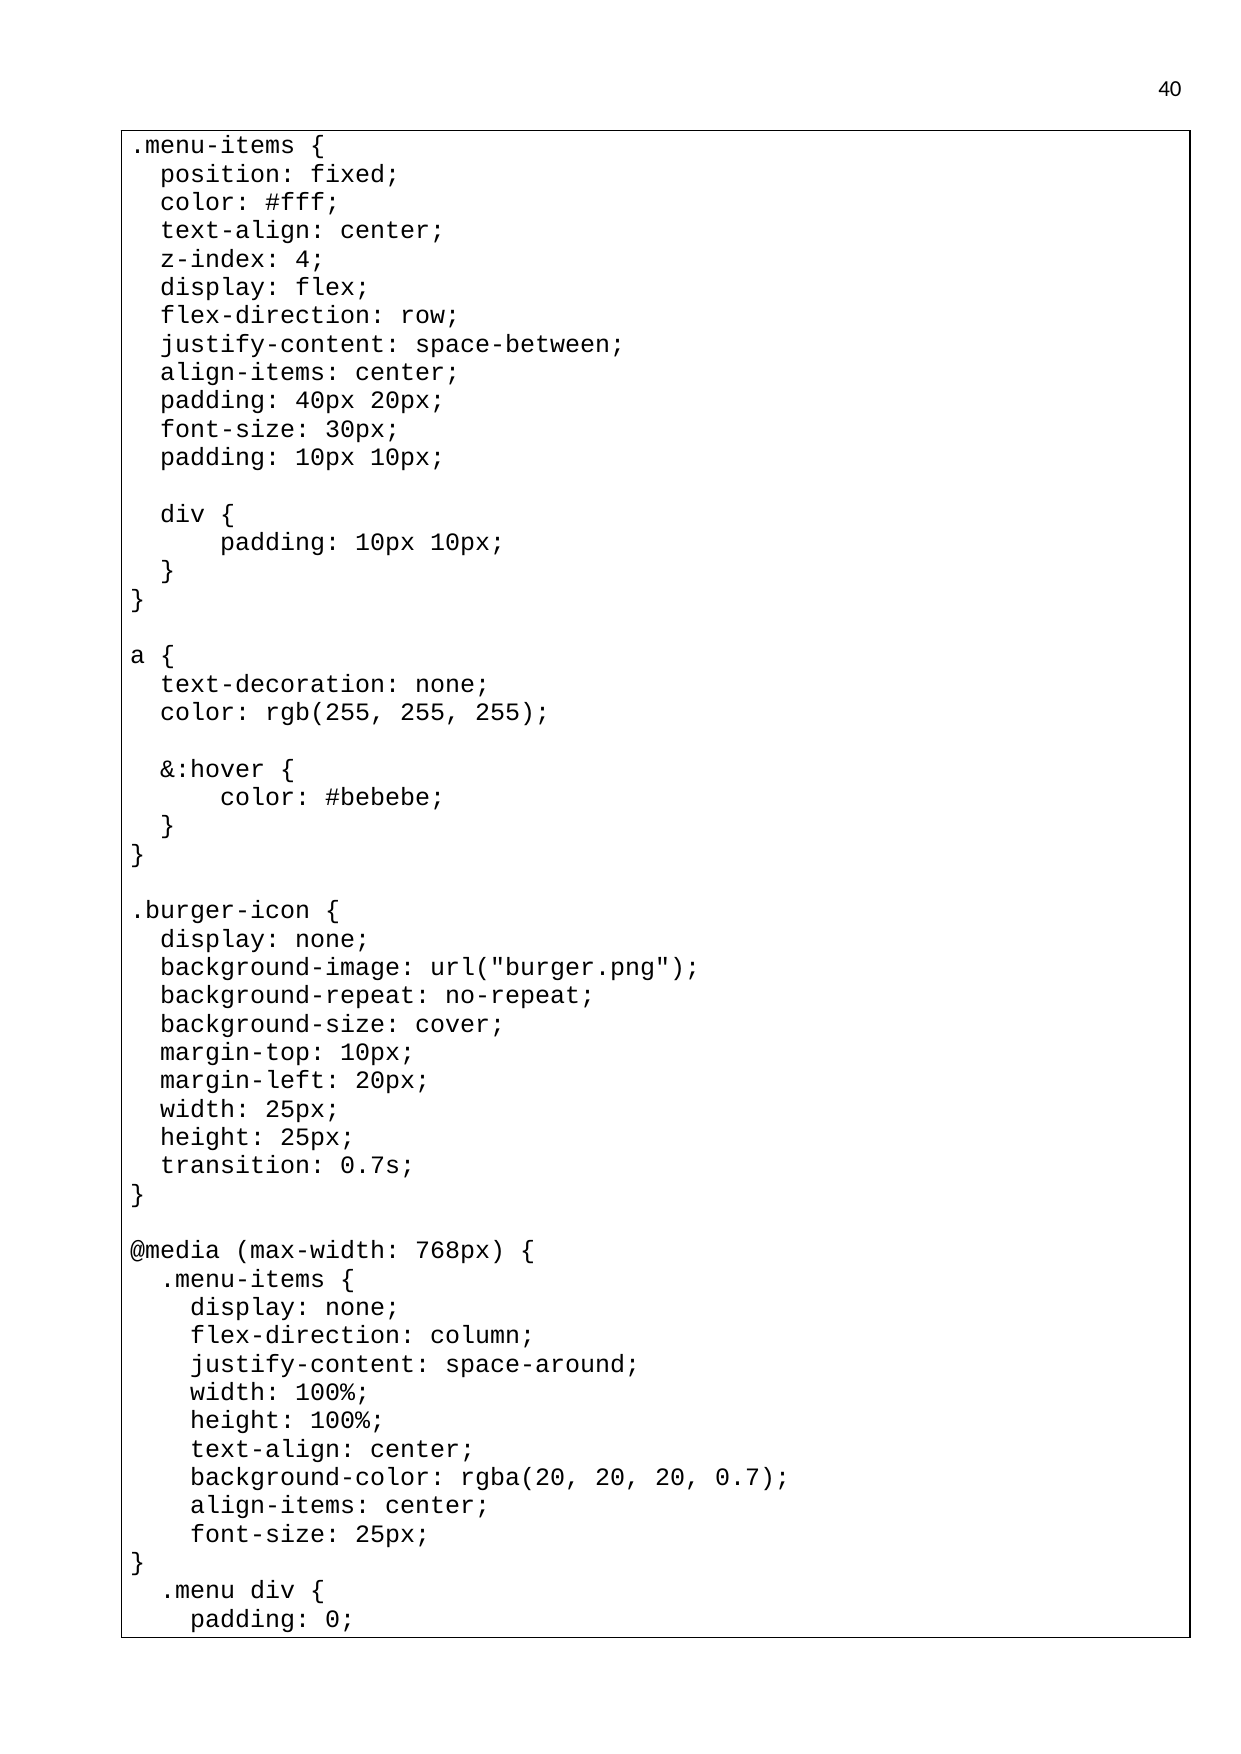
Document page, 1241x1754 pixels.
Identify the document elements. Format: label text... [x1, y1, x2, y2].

text margin-top: 10px; [130, 1040, 1181, 1068]
text div { [130, 501, 1181, 530]
text width: 25px; [130, 1096, 1181, 1125]
text } [130, 841, 1181, 870]
text font-size: 25px; [130, 1521, 1181, 1550]
text .burger-icon { [130, 898, 1181, 926]
text text-align: center; [130, 218, 1181, 246]
text text-decoration: none; [130, 671, 1181, 700]
text } [130, 558, 1181, 586]
text padding: 10px 10px; [130, 445, 1181, 473]
text justify-content: space-around; [130, 1351, 1181, 1380]
text &:hover { [130, 756, 1181, 785]
text height: 25px; [130, 1125, 1181, 1153]
text flex-direction: column; [130, 1323, 1181, 1351]
text flex-direction: row; [130, 303, 1181, 331]
text align-items: center; [130, 1493, 1181, 1521]
text width: 100%; [130, 1380, 1181, 1408]
text justify-content: space-between; [130, 331, 1181, 360]
text padding: 40px 20px; [130, 388, 1181, 416]
text color: #bebebe; [130, 785, 1181, 813]
text .menu-items { [130, 1266, 1181, 1295]
text margin-left: 20px; [130, 1068, 1181, 1096]
text display: flex; [130, 275, 1181, 303]
text background-size: cover; [130, 1011, 1181, 1040]
text align-items: center; [130, 360, 1181, 388]
text padding: 0; [122, 1603, 1189, 1637]
text .menu div { [130, 1578, 1181, 1603]
text } [130, 813, 1181, 841]
text color: rgb(255, 255, 255); [130, 700, 1181, 728]
text font-size: 30px; [130, 416, 1181, 445]
text display: none; [130, 1295, 1181, 1323]
text } [130, 1550, 1181, 1578]
text position: fixed; [130, 161, 1181, 190]
text color: #fff; [130, 190, 1181, 218]
text transition: 0.7s; [130, 1153, 1181, 1181]
text a { [130, 643, 1181, 671]
text padding: 10px 10px; [130, 530, 1181, 558]
text background-color: rgba(20, 20, 20, 0.7); [130, 1465, 1181, 1493]
text text-align: center; [130, 1436, 1181, 1465]
text @media (max-width: 768px) { [130, 1238, 1181, 1266]
text } [130, 1181, 1181, 1210]
text display: none; [130, 926, 1181, 955]
text height: 100%; [130, 1408, 1181, 1436]
text z-index: 4; [130, 246, 1181, 275]
text } [130, 586, 1181, 615]
text .menu-items { [122, 131, 1189, 161]
text background-image: url("burger.png"); [130, 955, 1181, 983]
text background-repeat: no-repeat; [130, 983, 1181, 1011]
